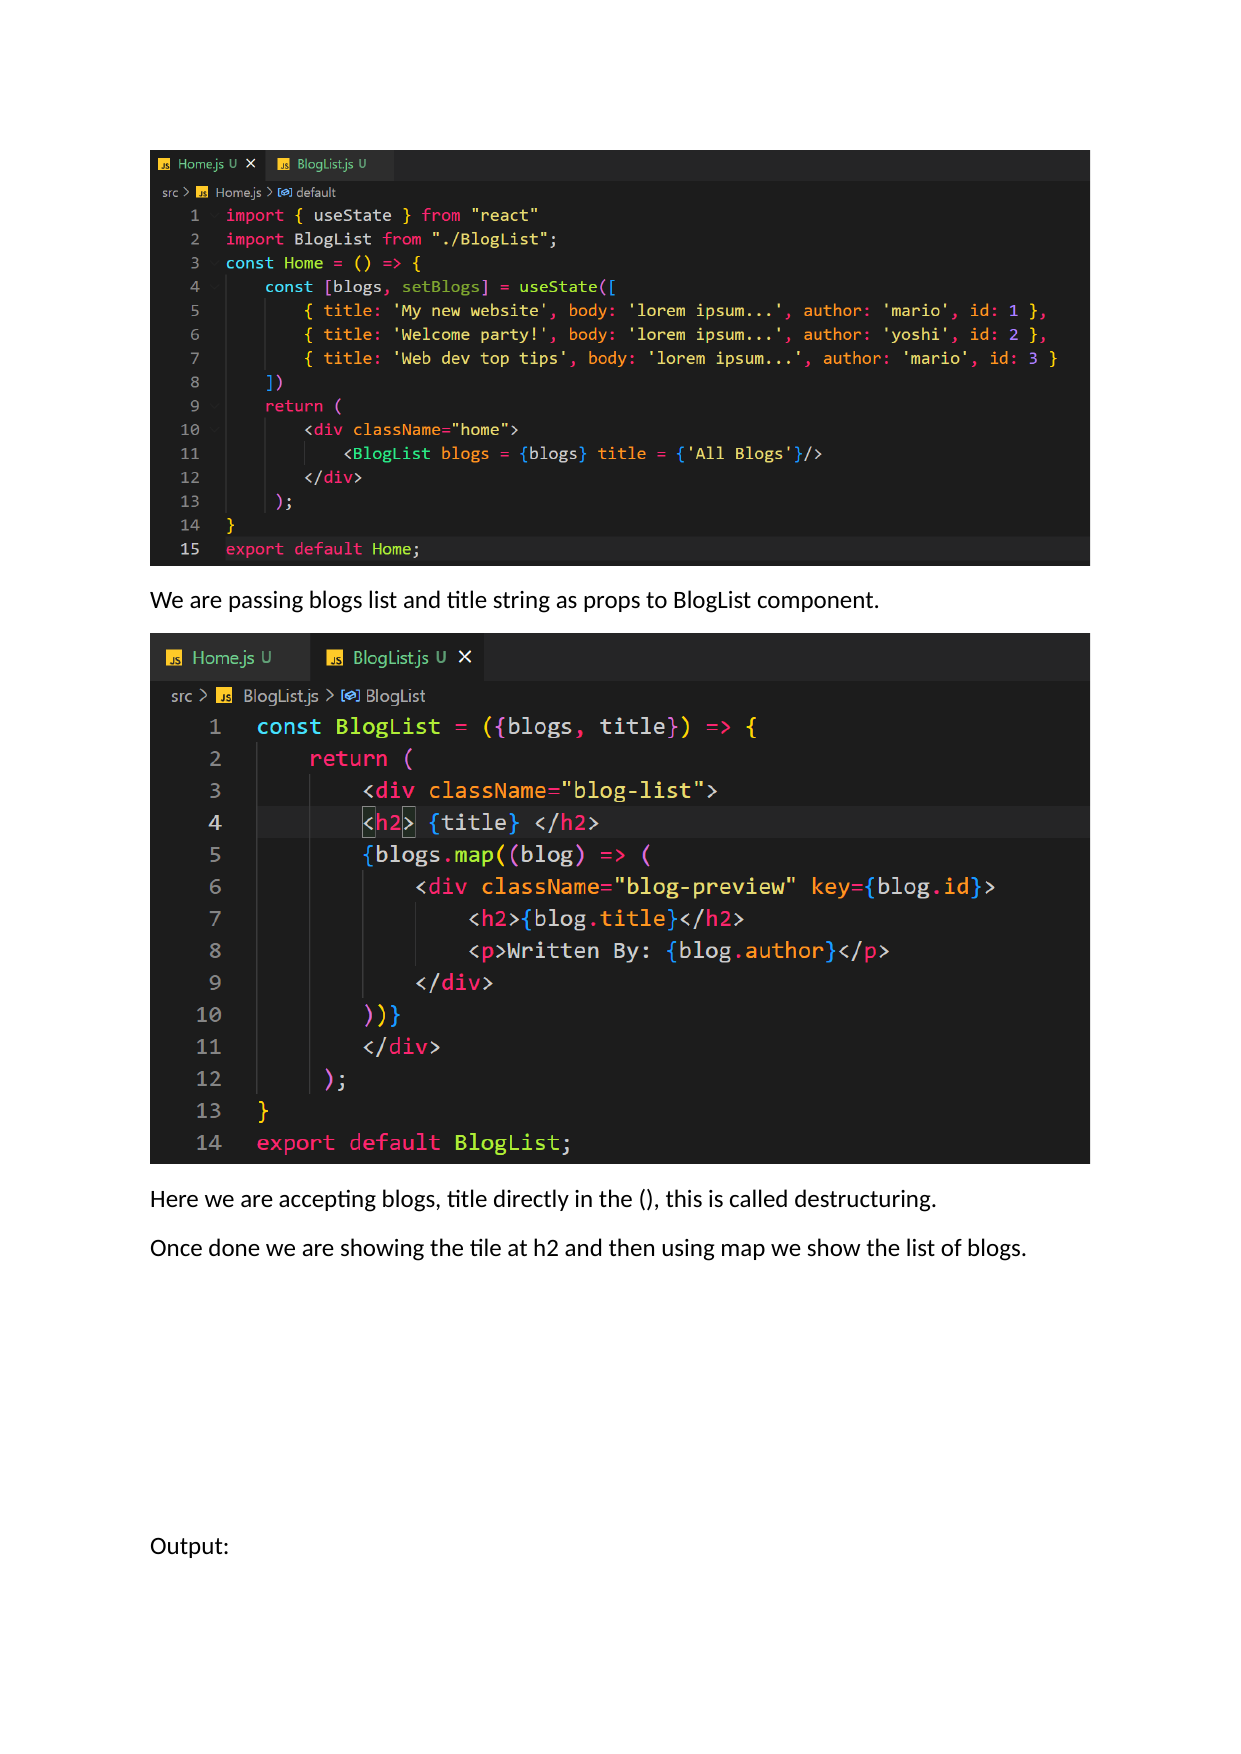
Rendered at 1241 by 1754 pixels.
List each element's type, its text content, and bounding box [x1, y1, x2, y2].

text Once done we are showing the tile at h2 and then using map we show the list of blogs. [150, 1232, 1090, 1263]
picture [150, 633, 1091, 1164]
picture [150, 150, 1091, 566]
text We are passing blogs list and title string as props to BlogList component. [150, 584, 1090, 614]
text Here we are accepting blogs, title directly in the (), this is called destructuring. [150, 1183, 1090, 1213]
text Output: [150, 1530, 1090, 1561]
